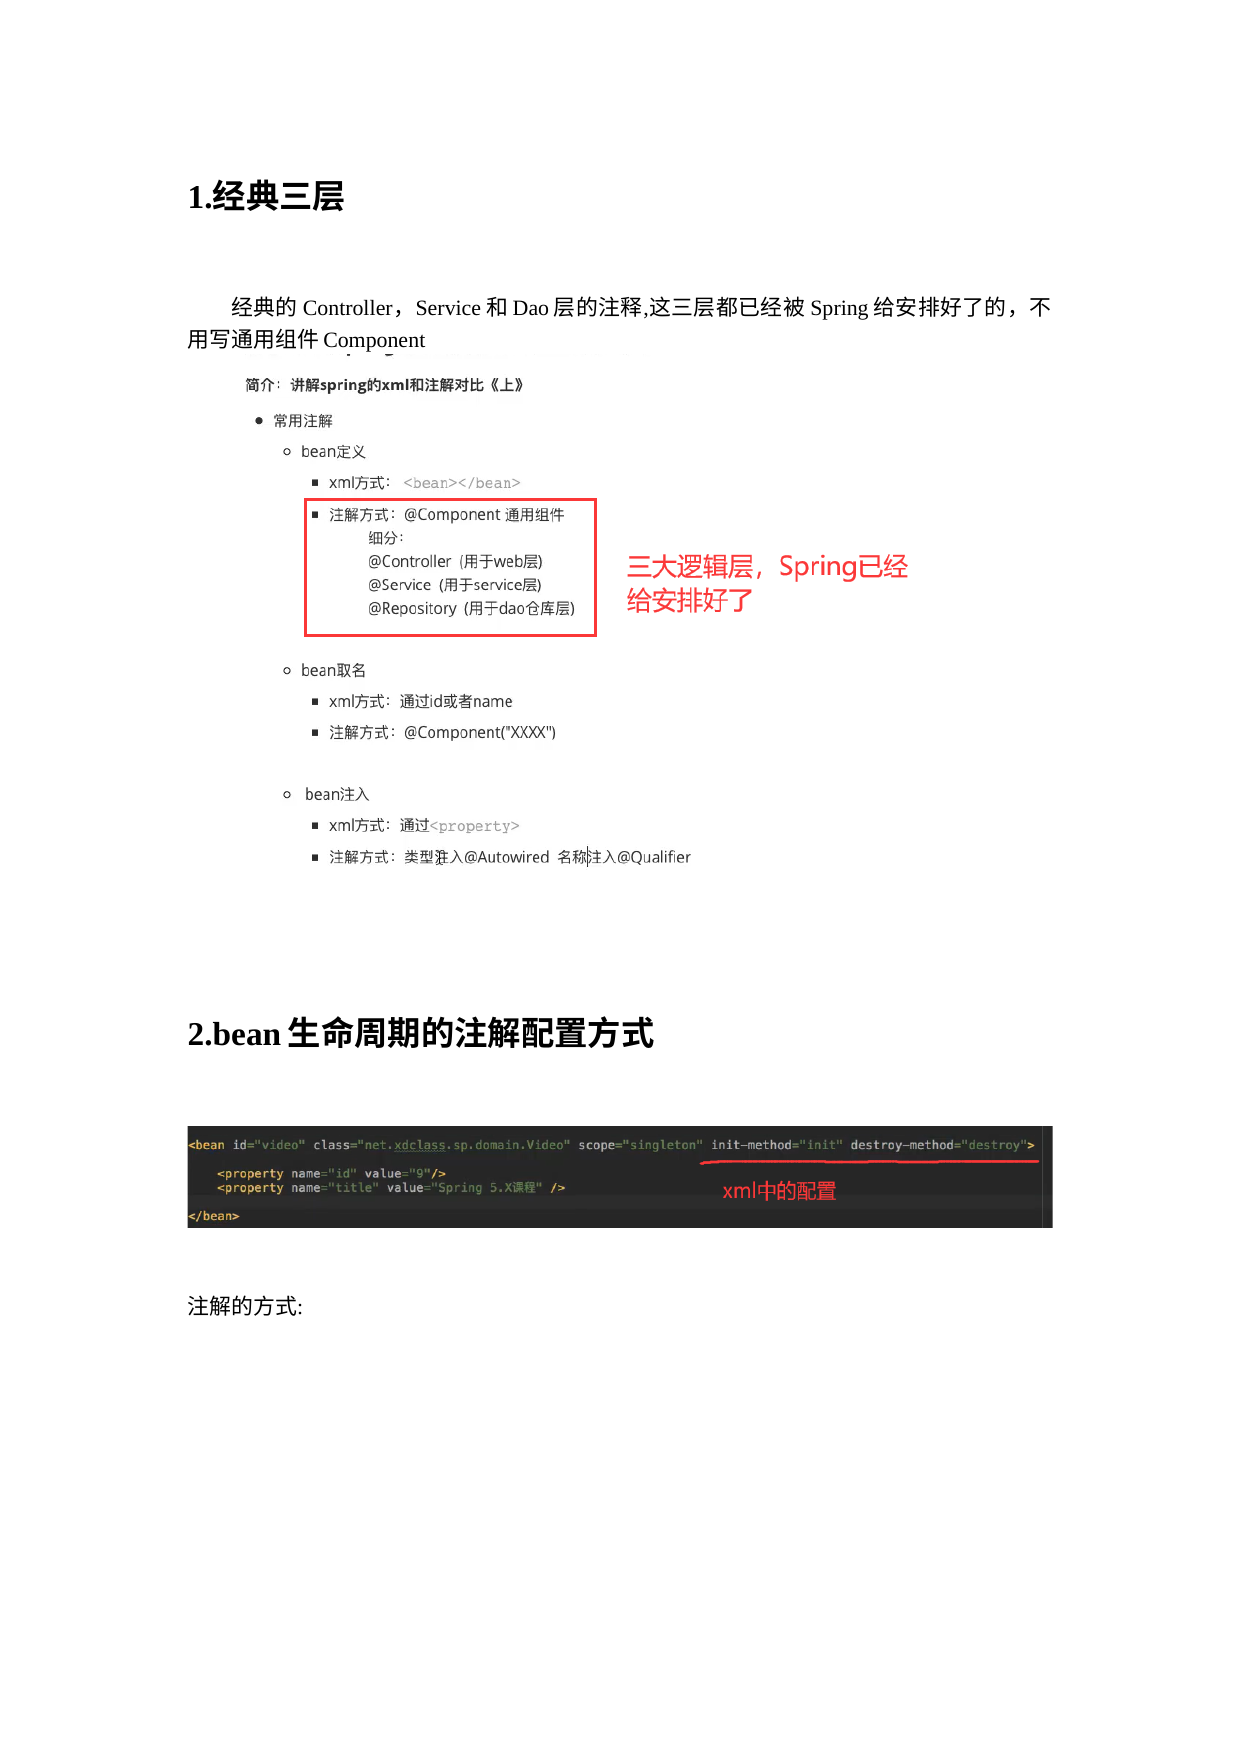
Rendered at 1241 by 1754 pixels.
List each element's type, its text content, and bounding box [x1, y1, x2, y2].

text 经典的Controller，Service和Dao层的注释,这三层都已经被Spring给安排好了的，不用写通用组件Component [187, 289, 1053, 354]
text 注解的方式: [187, 1288, 1053, 1321]
subtitle 1.经典三层 [187, 162, 1053, 227]
picture [187, 1126, 1053, 1228]
picture [187, 354, 934, 924]
subtitle 2.bean生命周期的注解配置方式 [187, 999, 1053, 1064]
